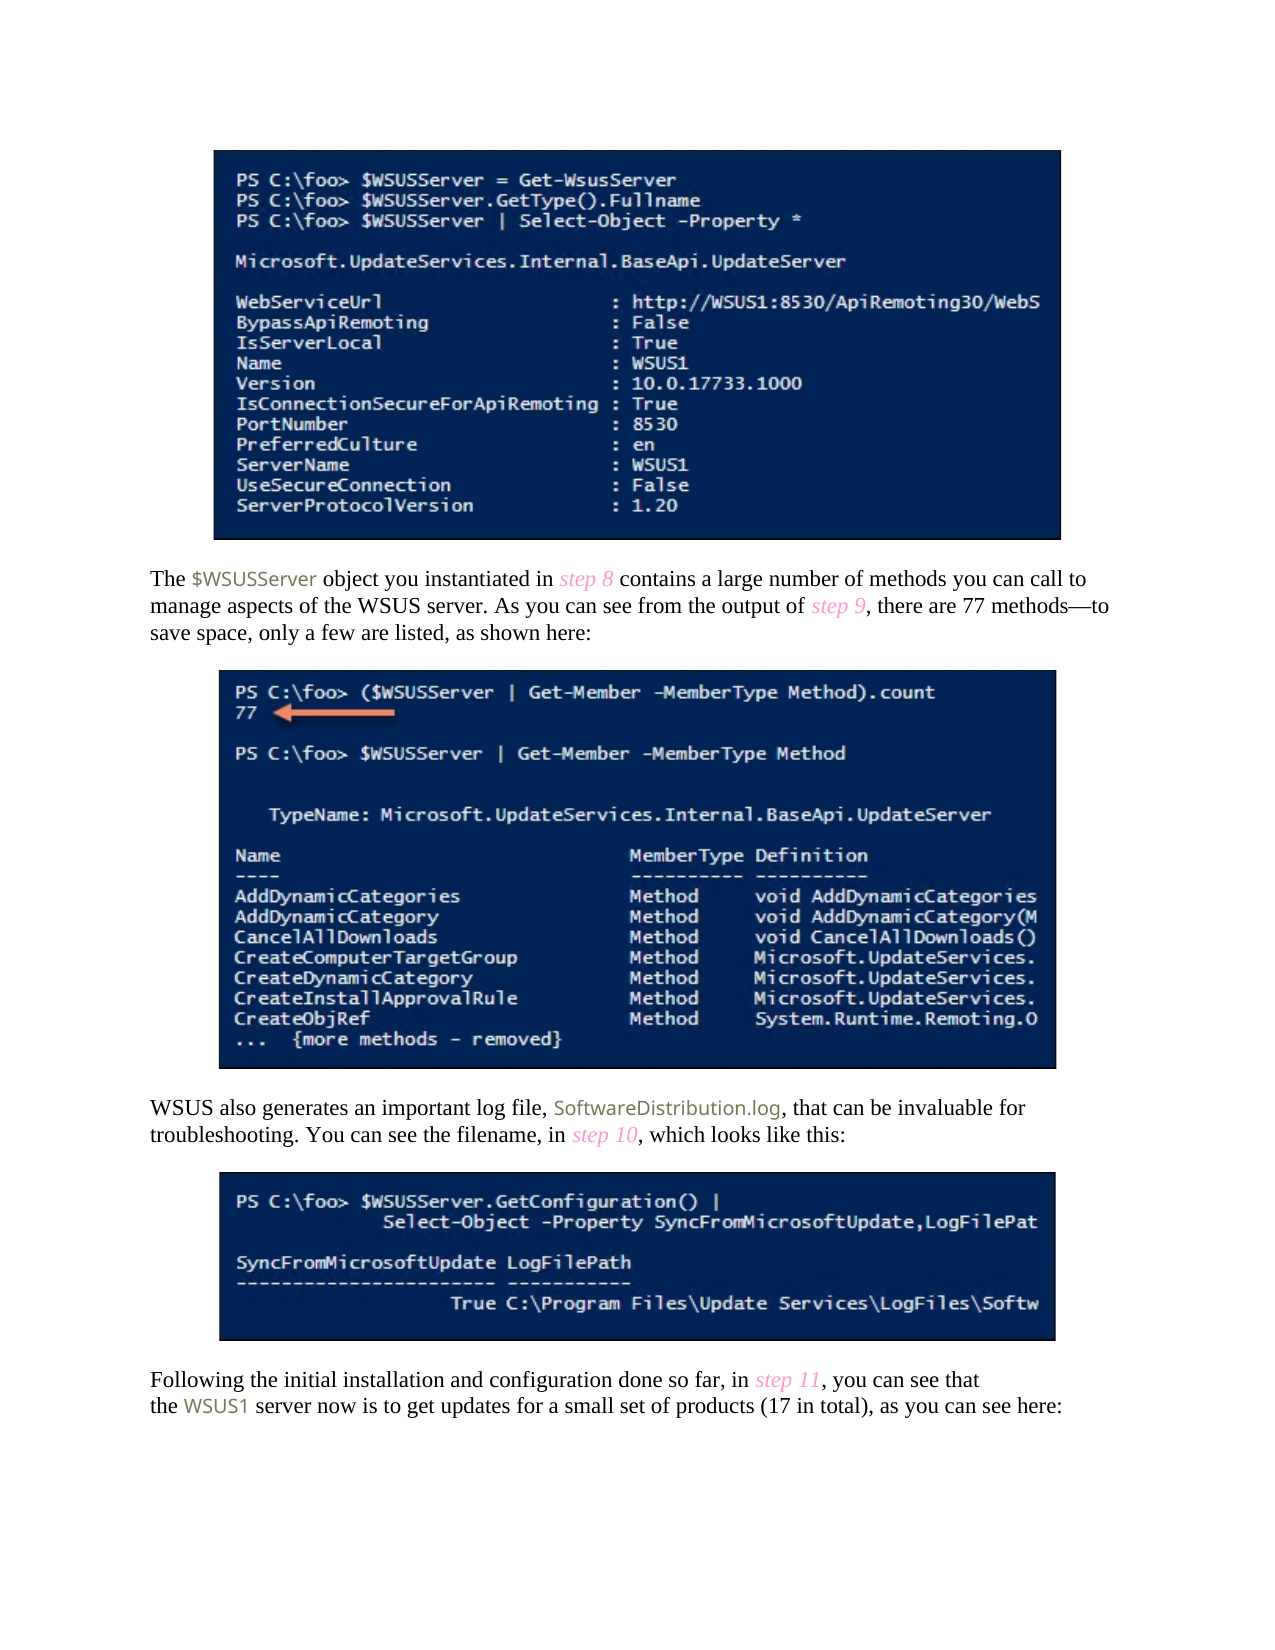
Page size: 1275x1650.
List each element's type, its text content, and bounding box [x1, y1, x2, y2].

text Following the initial installation and configuration done so far, in step 11, you can see that the WSUS1 server now is to get updates for a small set of products (17 in total), as you can see here: [150, 1366, 1125, 1419]
text WSUS also generates an important log file, SoftwareDistribution.log, that can be invaluable for troubleshooting. You can see the filename, in step 10, which looks like this: [150, 1094, 1125, 1147]
picture [219, 1172, 1056, 1341]
text The $WSUSServer object you instantiated in step 8 contains a large number of methods you can call to manage aspects of the WSUS server. As you can see from the output of step 9, there are 77 methods—to save space, only a few are listed, as shown here: [150, 565, 1125, 645]
picture [218, 670, 1057, 1069]
picture [213, 150, 1062, 540]
